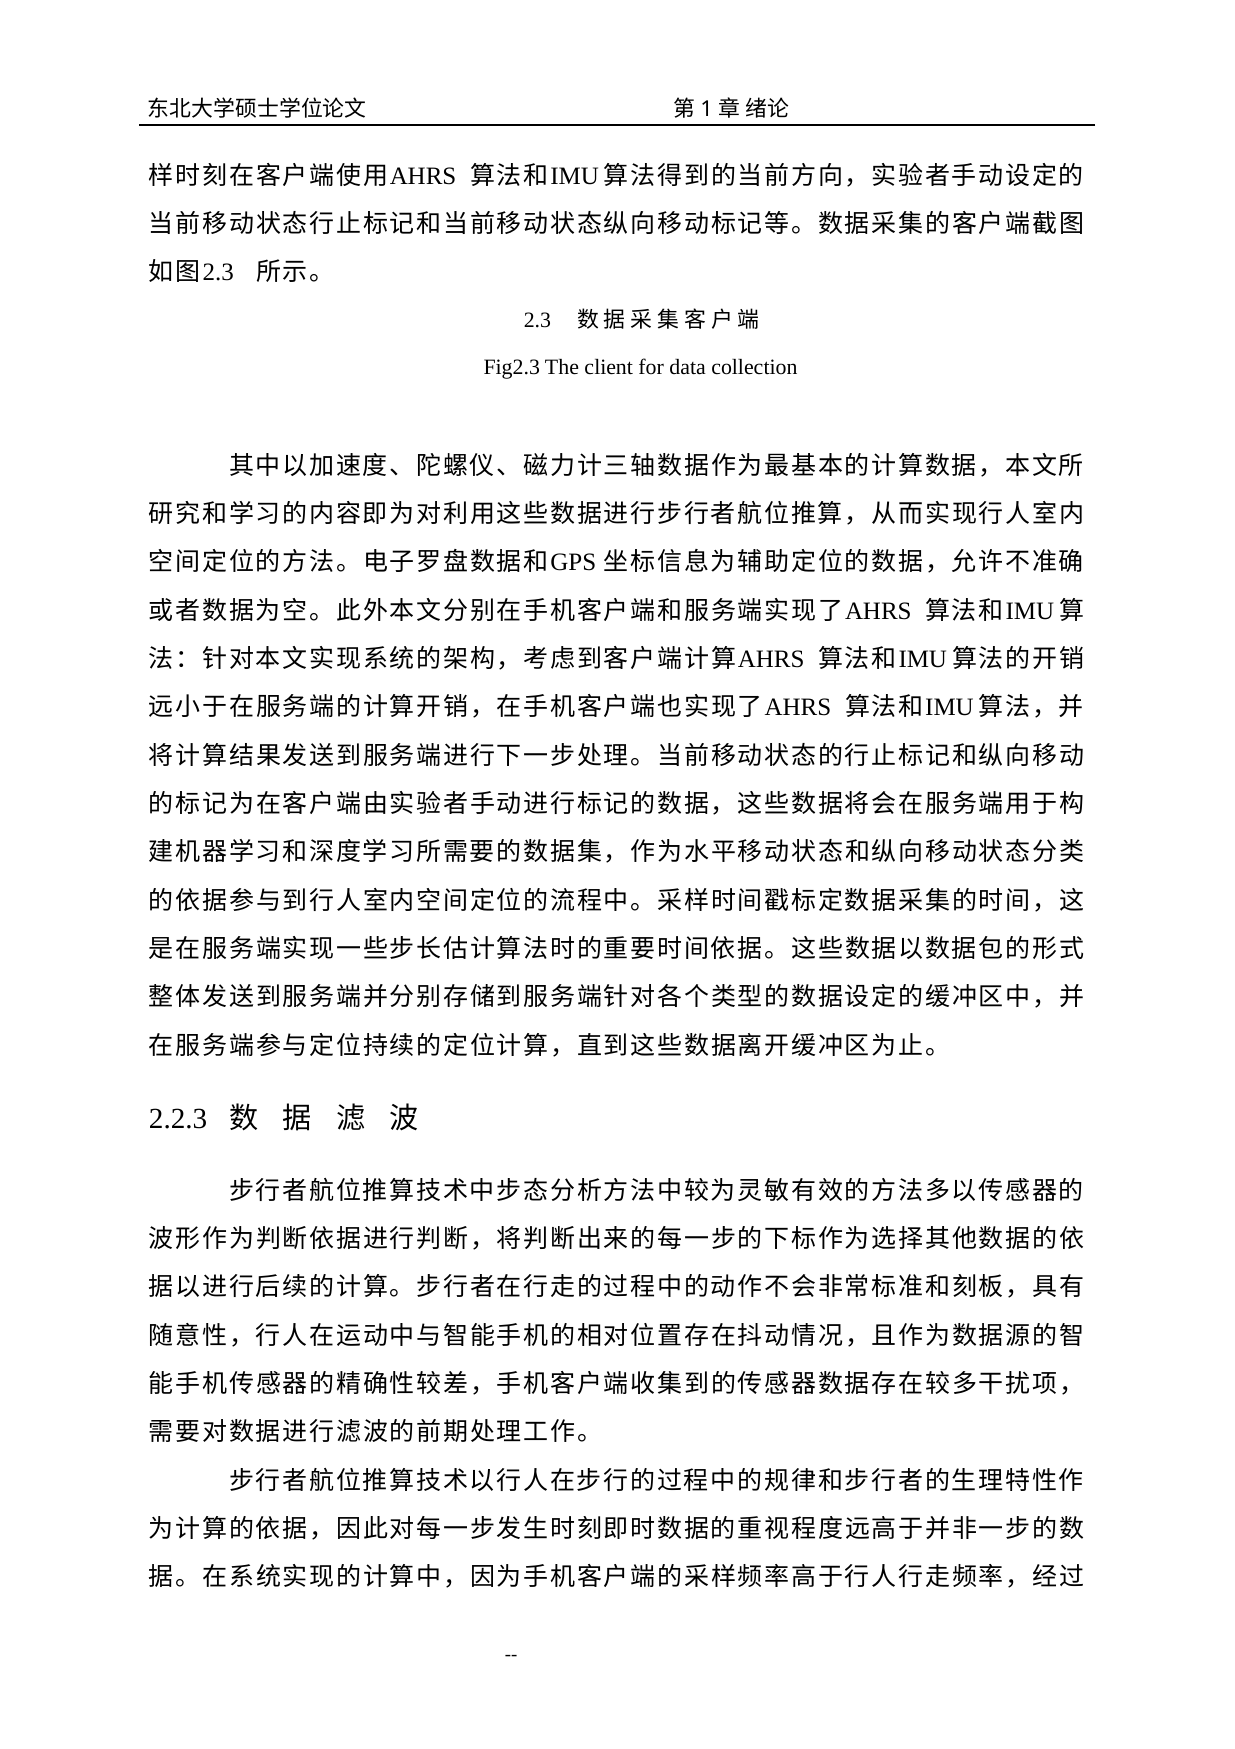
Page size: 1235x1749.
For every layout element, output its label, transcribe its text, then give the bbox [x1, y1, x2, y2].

subtitle 数据滤波 [149, 1092, 1086, 1140]
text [149, 1454, 1086, 1599]
text 其中以加速度、陀螺仪、磁力计三轴数据作为最基本的计算数据，本文所研究和学习的内容即为对利用这些数据进行步行者航位推算，从而实现行人室内空间定位的方法。电子罗盘数据和GPS坐标信息为辅助定位的数据，允许不准确或者数据为空。此外本文分别在手机客户端和服务端实现了AHRS算法和IMU算法：针对本文实现系统的架构，考虑到客户端计算AHRS算法和IMU算法的开销远小于在服务端的计算开销，在手机客户端也实现了AHRS算法和IMU算法，并将计算结果发送到服务端进行下一步处理。当前移动状态的行止标记和纵向移动的标记为在客户端由实验者手动进行标记的数据，这些数据将会在服务端用于构建机器学习和深度学习所需要的数据集，作为水平移动状态和纵向移动状态分类的依据参与到行人室内空间定位的流程中。采样时间戳标定数据采集的时间，这是在服务端实现一些步长估计算法时的重要时间依据。这些数据以数据包的形式整体发送到服务端并分别存储到服务端针对各个类型的数据设定的缓冲区中，并在服务端参与定位持续的定位计算，直到这些数据离开缓冲区为止。 [149, 439, 1086, 1067]
text 步行者航位推算技术中步态分析方法中较为灵敏有效的方法多以传感器的波形作为判断依据进行判断，将判断出来的每一步的下标作为选择其他数据的依据以进行后续的计算。步行者在行走的过程中的动作不会非常标准和刻板，具有随意性，行人在运动中与智能手机的相对位置存在抖动情况，且作为数据源的智能手机传感器的精确性较差，手机客户端收集到的传感器数据存在较多干扰项，需要对数据进行滤波的前期处理工作。 [149, 1164, 1086, 1454]
text 2.3 数据采集客户端 [149, 294, 1086, 342]
text Fig2.3 The client for data collection [149, 342, 1086, 391]
